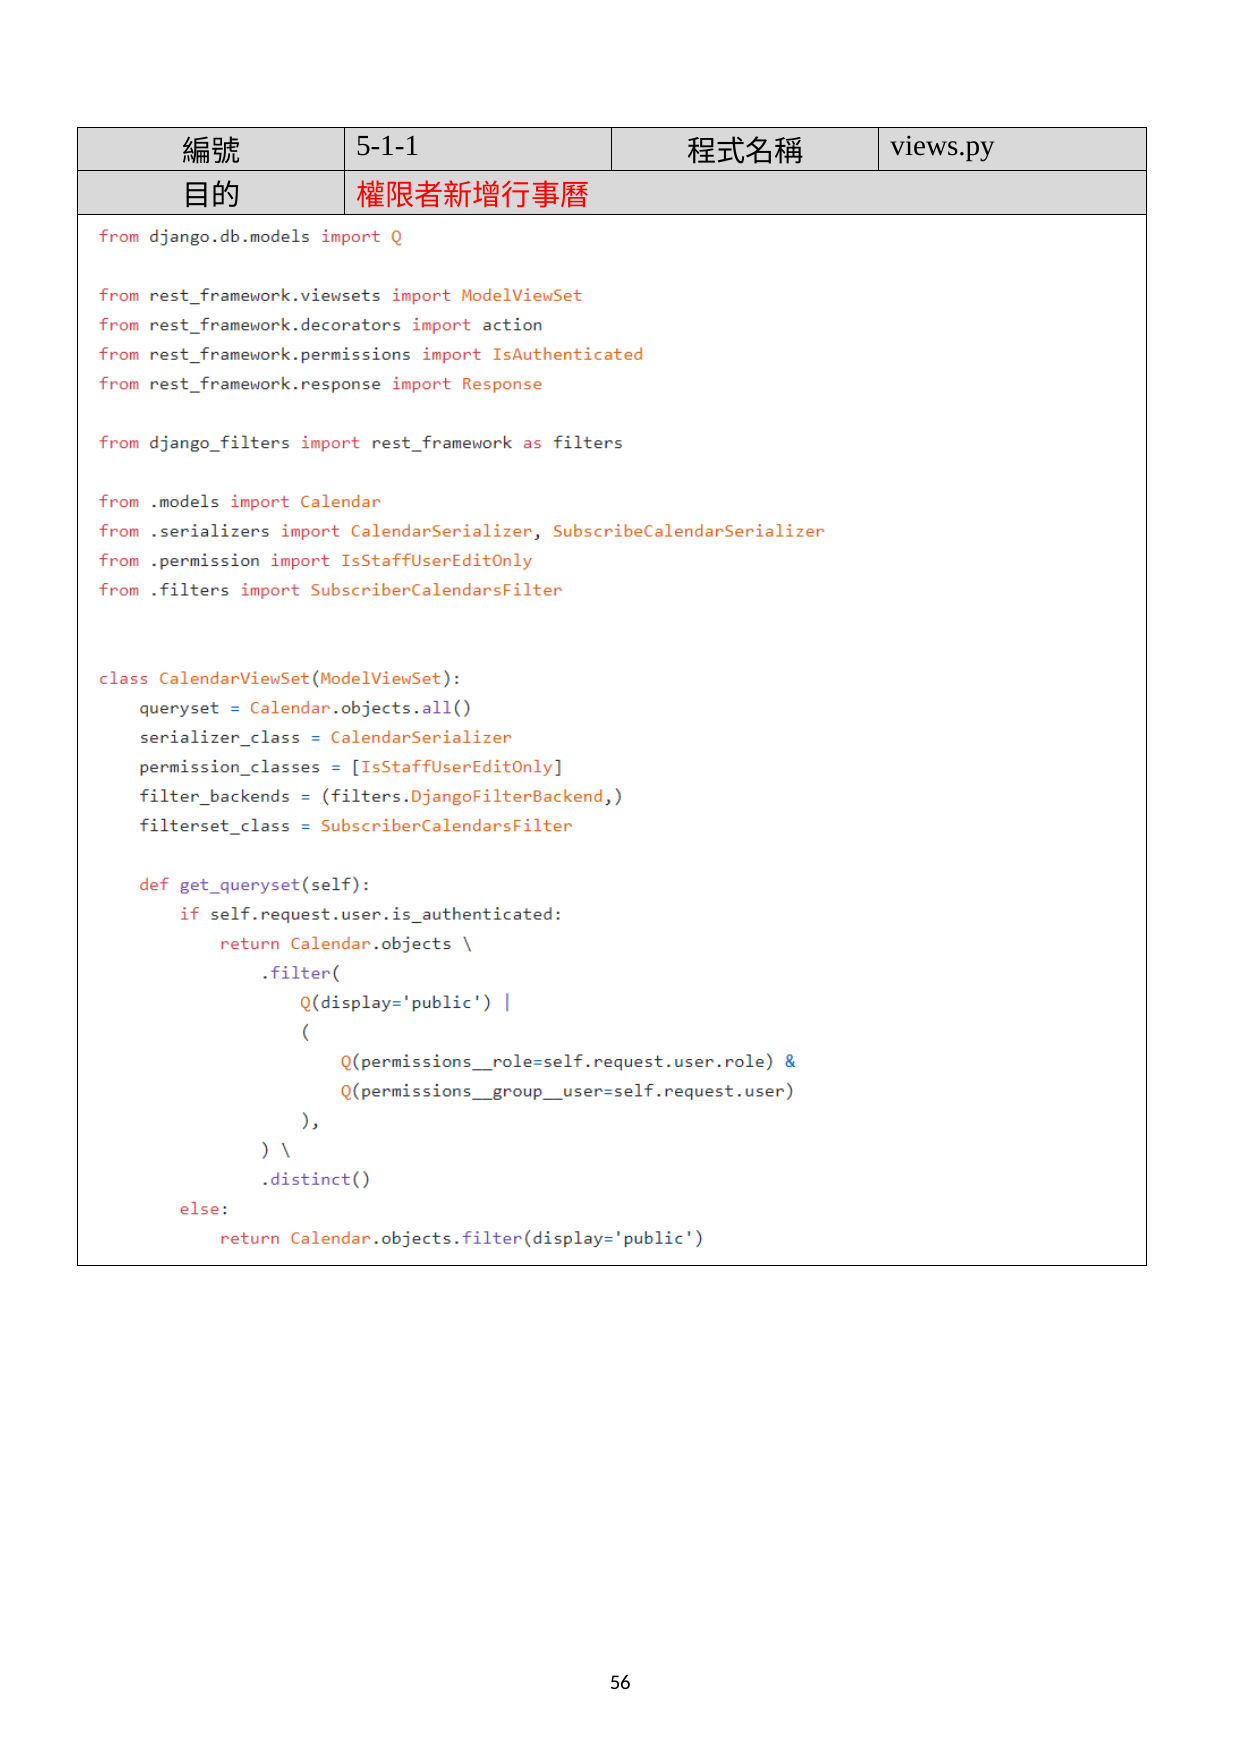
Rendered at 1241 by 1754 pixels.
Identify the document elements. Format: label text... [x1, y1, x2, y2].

table_header 編號 [78, 128, 344, 170]
table_header 5-1-1 [345, 128, 611, 170]
table_header views.py [879, 128, 1146, 170]
picture [88, 225, 827, 1254]
table_cell 權限者新增行事曆 [345, 171, 1146, 214]
table_cell 目的 [78, 171, 344, 214]
table_header 程式名稱 [612, 128, 878, 170]
table_cell [78, 215, 1146, 1265]
